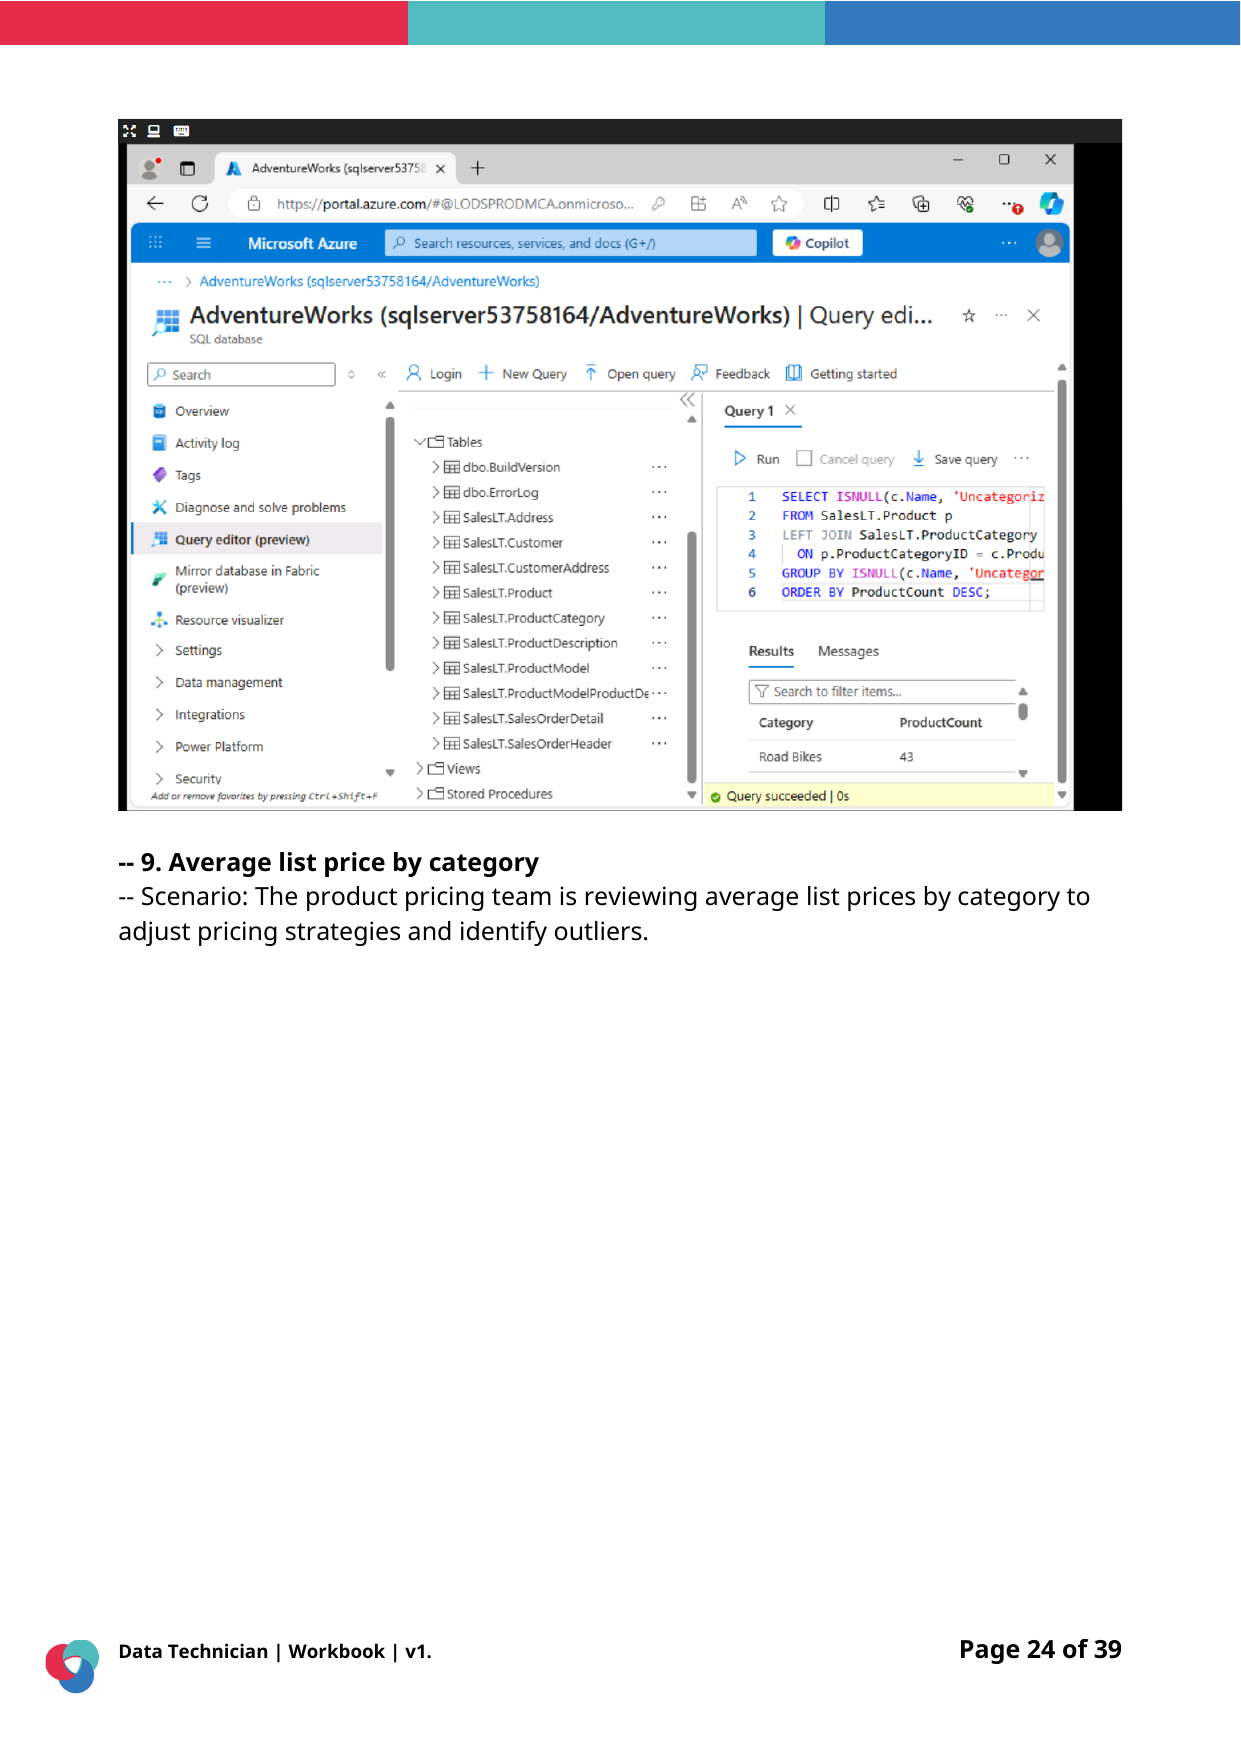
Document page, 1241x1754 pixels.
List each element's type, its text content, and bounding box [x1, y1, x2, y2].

picture [45, 1640, 100, 1694]
text -- 9. Average list price by category [118, 845, 1122, 879]
picture [118, 118, 1123, 811]
text -- Scenario: The product pricing team is reviewing average list prices by category to adjust pricing strategies and identify outliers. [118, 879, 1122, 947]
